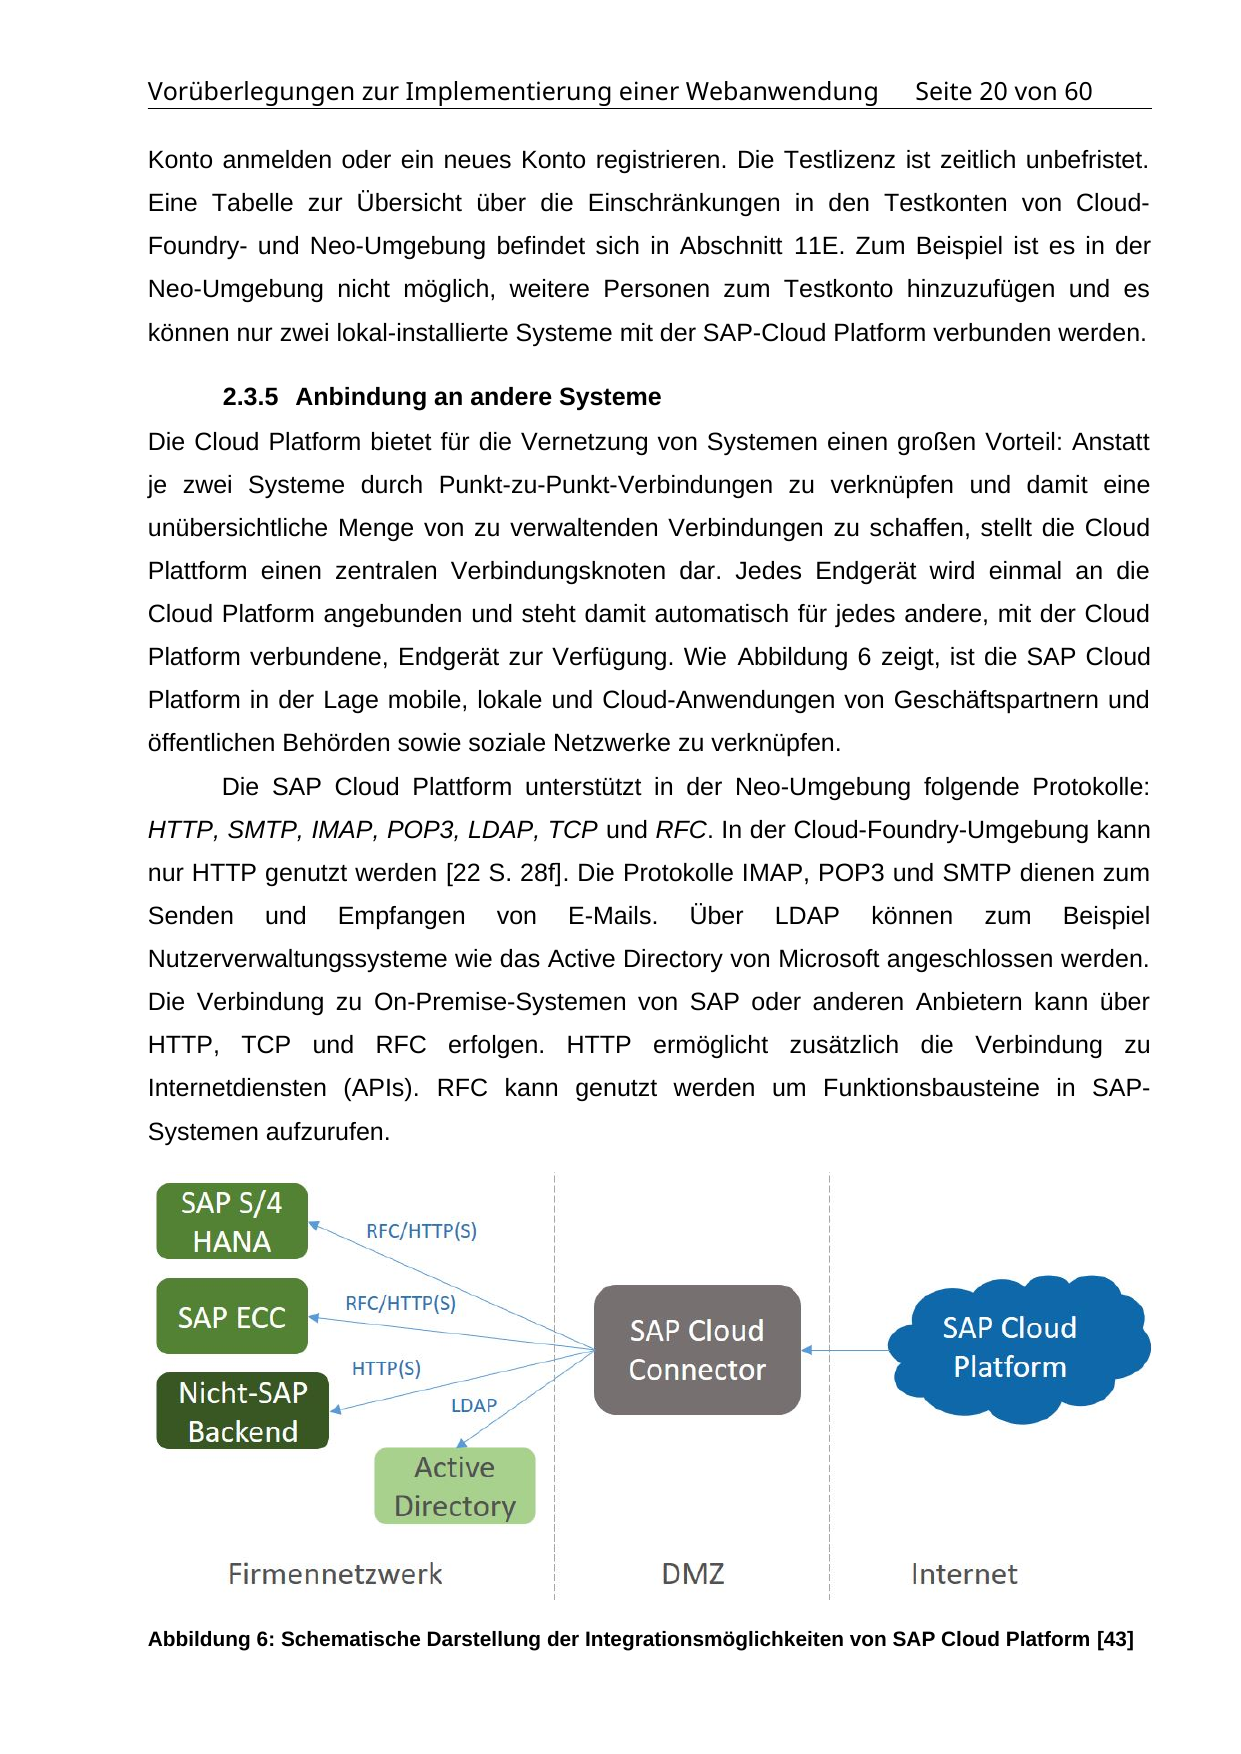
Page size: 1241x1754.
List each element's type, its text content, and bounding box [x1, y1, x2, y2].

text Die SAP Cloud Plattform unterstützt in der Neo-Umgebung folgende Protokolle: HTTP, SMTP, IMAP, POP3, LDAP, TCP und RFC. In der Cloud-Foundry-Umgebung kann nur HTTP genutzt werden. Die Protokolle IMAP, POP3 und SMTP dienen zum Senden und Empfangen von E-Mails. Über LDAP können zum Beispiel Nutzerverwaltungssysteme wie das Active Directory von Microsoft angeschlossen werden. Die Verbindung zu On-Premise-Systemen von SAP oder anderen Anbietern kann über HTTP, TCP und RFC erfolgen. HTTP ermöglicht zusätzlich die Verbindung zu Internetdiensten (APIs). RFC kann genutzt werden um Funktionsbausteine in SAP-Systemen aufzurufen. [148, 771, 1152, 1145]
text Abbildung 6: Schematische Darstellung der Integrationsmöglichkeiten von SAP Cloud Platform [148, 1600, 1152, 1650]
picture [147, 1172, 1152, 1600]
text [148, 145, 1152, 346]
subtitle Anbindung an andere Systeme [223, 382, 1152, 410]
text Die Cloud Platform bietet für die Vernetzung von Systemen einen großen Vorteil: Anstatt je zwei Systeme durch Punkt-zu-Punkt-Verbindungen zu verknüpfen und damit eine unübersichtliche Menge von zu verwaltenden Verbindungen zu schaffen, stellt die Cloud Plattform einen zentralen Verbindungsknoten dar. Jedes Endgerät wird einmal an die Cloud Platform angebunden und steht damit automatisch für jedes andere, mit der Cloud Platform verbundene, Endgerät zur Verfügung. Wie Abbildung 6 zeigt, ist die SAP Cloud Platform in der Lage mobile, lokale und Cloud-Anwendungen von Geschäftspartnern und öffentlichen Behörden sowie soziale Netzwerke zu verknüpfen. [148, 426, 1152, 757]
